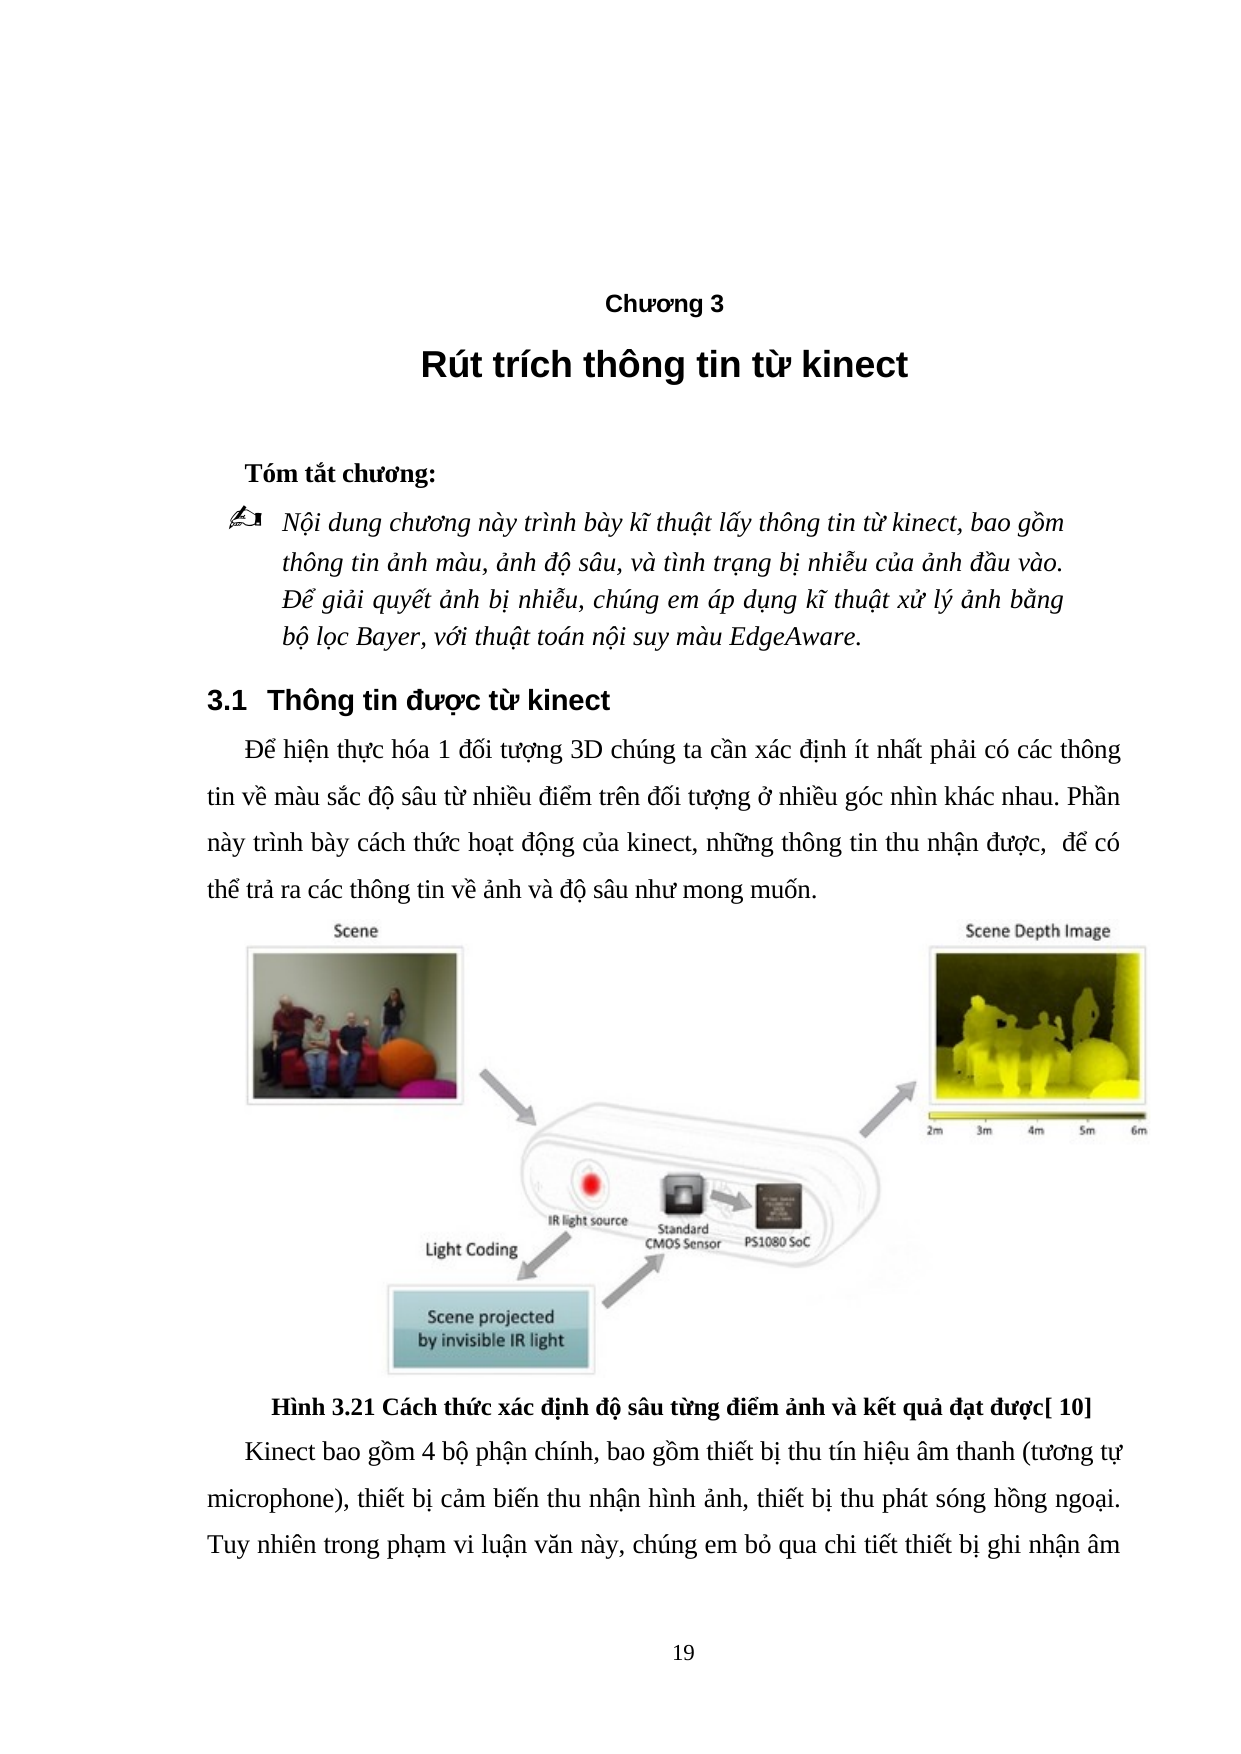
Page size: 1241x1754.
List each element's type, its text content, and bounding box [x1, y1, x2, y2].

picture [244, 919, 1151, 1378]
text Tóm tắt chương: [207, 457, 1122, 488]
subtitle Rút trích thông tin từ kinect [207, 278, 1122, 385]
subtitle Thông tin được từ kinect [207, 683, 1122, 716]
text Để hiện thực hóa 1 đối tượng 3D chúng ta cần xác định ít nhất phải có các thông tin về màu sắc độ sâu từ nhiều điểm trên đối tượng ở nhiều góc nhìn khác nhau. Phần này trình bày cách thức hoạt động của kinect, những thông tin thu nhận được, để có thể trả ra các thông tin về ảnh và độ sâu như mong muốn. [207, 733, 1122, 904]
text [207, 1435, 1122, 1559]
text Nội dung chương này trình bày kĩ thuật lấy thông tin từ kinect, bao gồm thông tin ảnh màu, ảnh độ sâu, và tình trạng bị nhiễu của ảnh đầu vào. Để giải quyết ảnh bị nhiễu, chúng em áp dụng kĩ thuật xử lý ảnh bằng bộ lọc Bayer, với thuật toán nội suy màu EdgeAware. [244, 504, 1066, 652]
